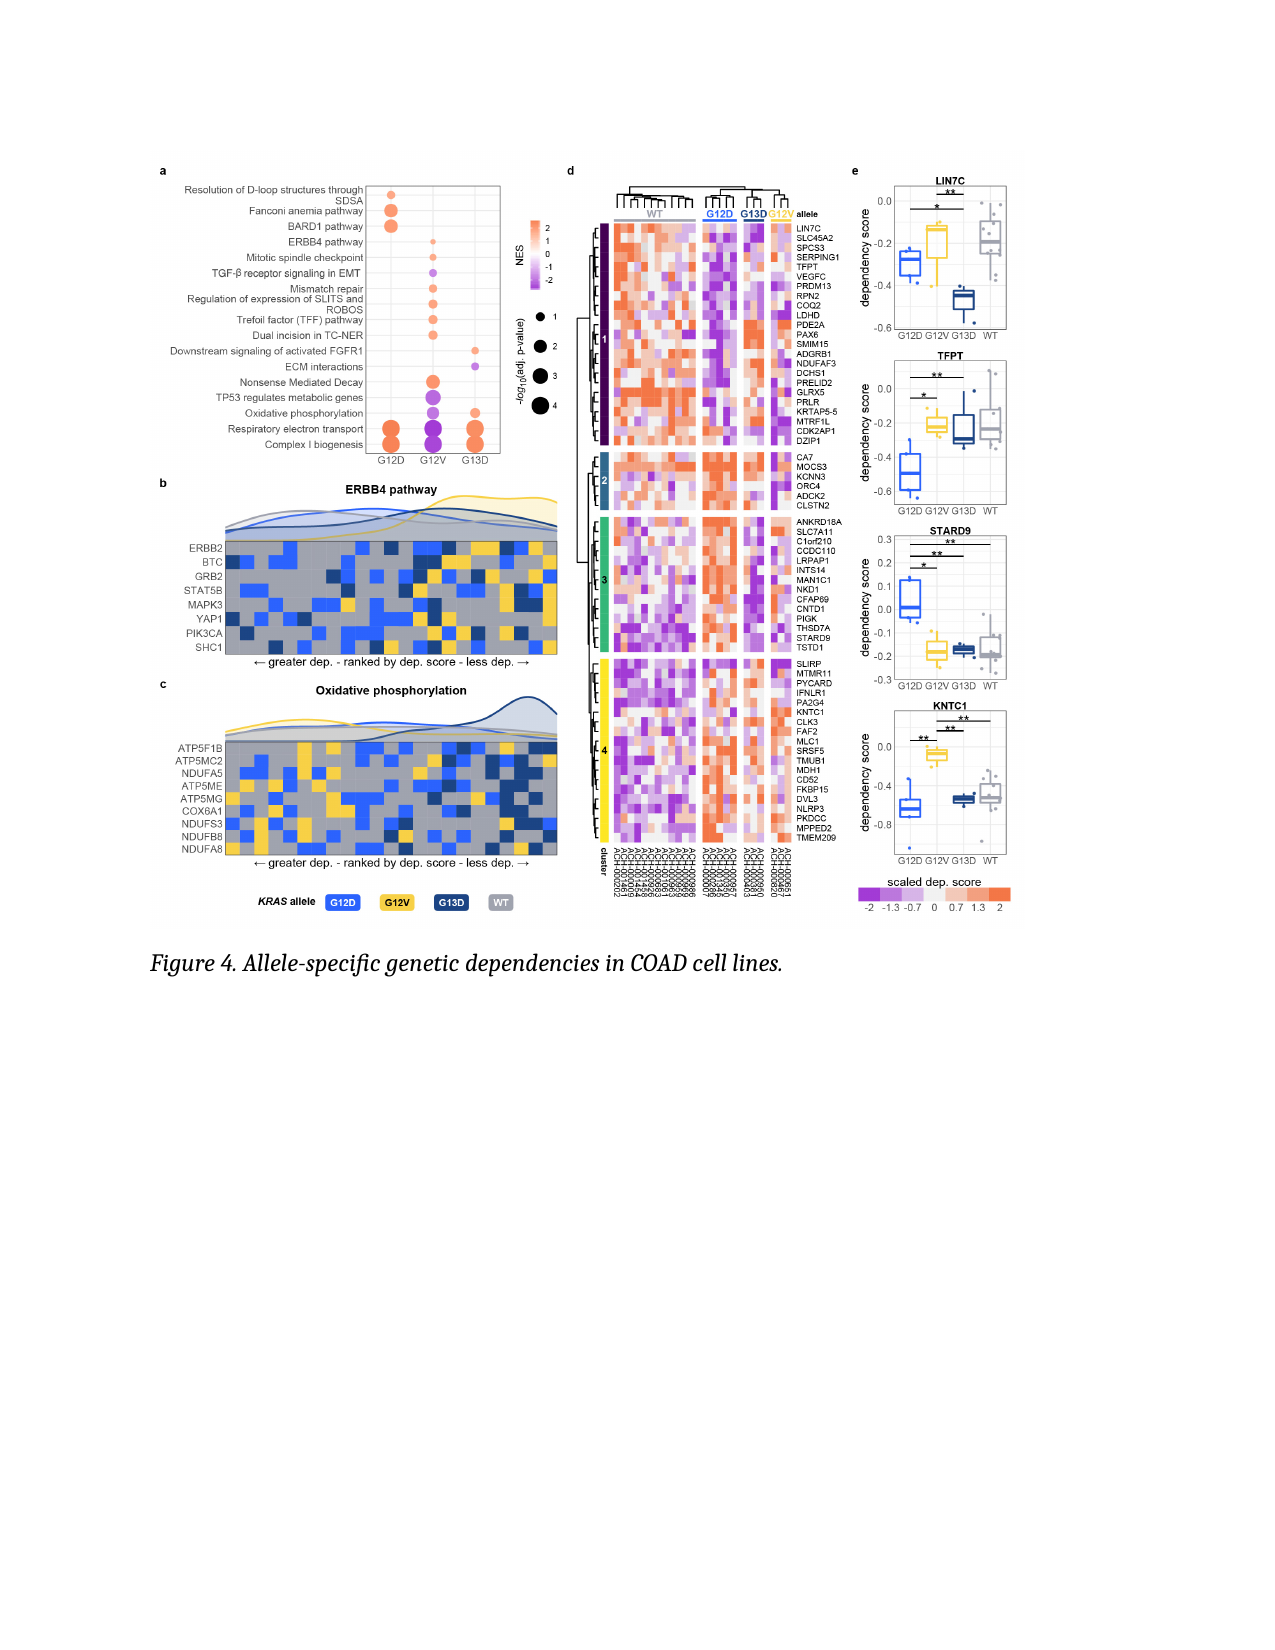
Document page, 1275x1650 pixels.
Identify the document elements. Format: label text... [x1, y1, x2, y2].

text Figure 4. Allele-specific genetic dependencies in COAD cell lines. [150, 949, 1125, 978]
picture [150, 150, 1025, 929]
